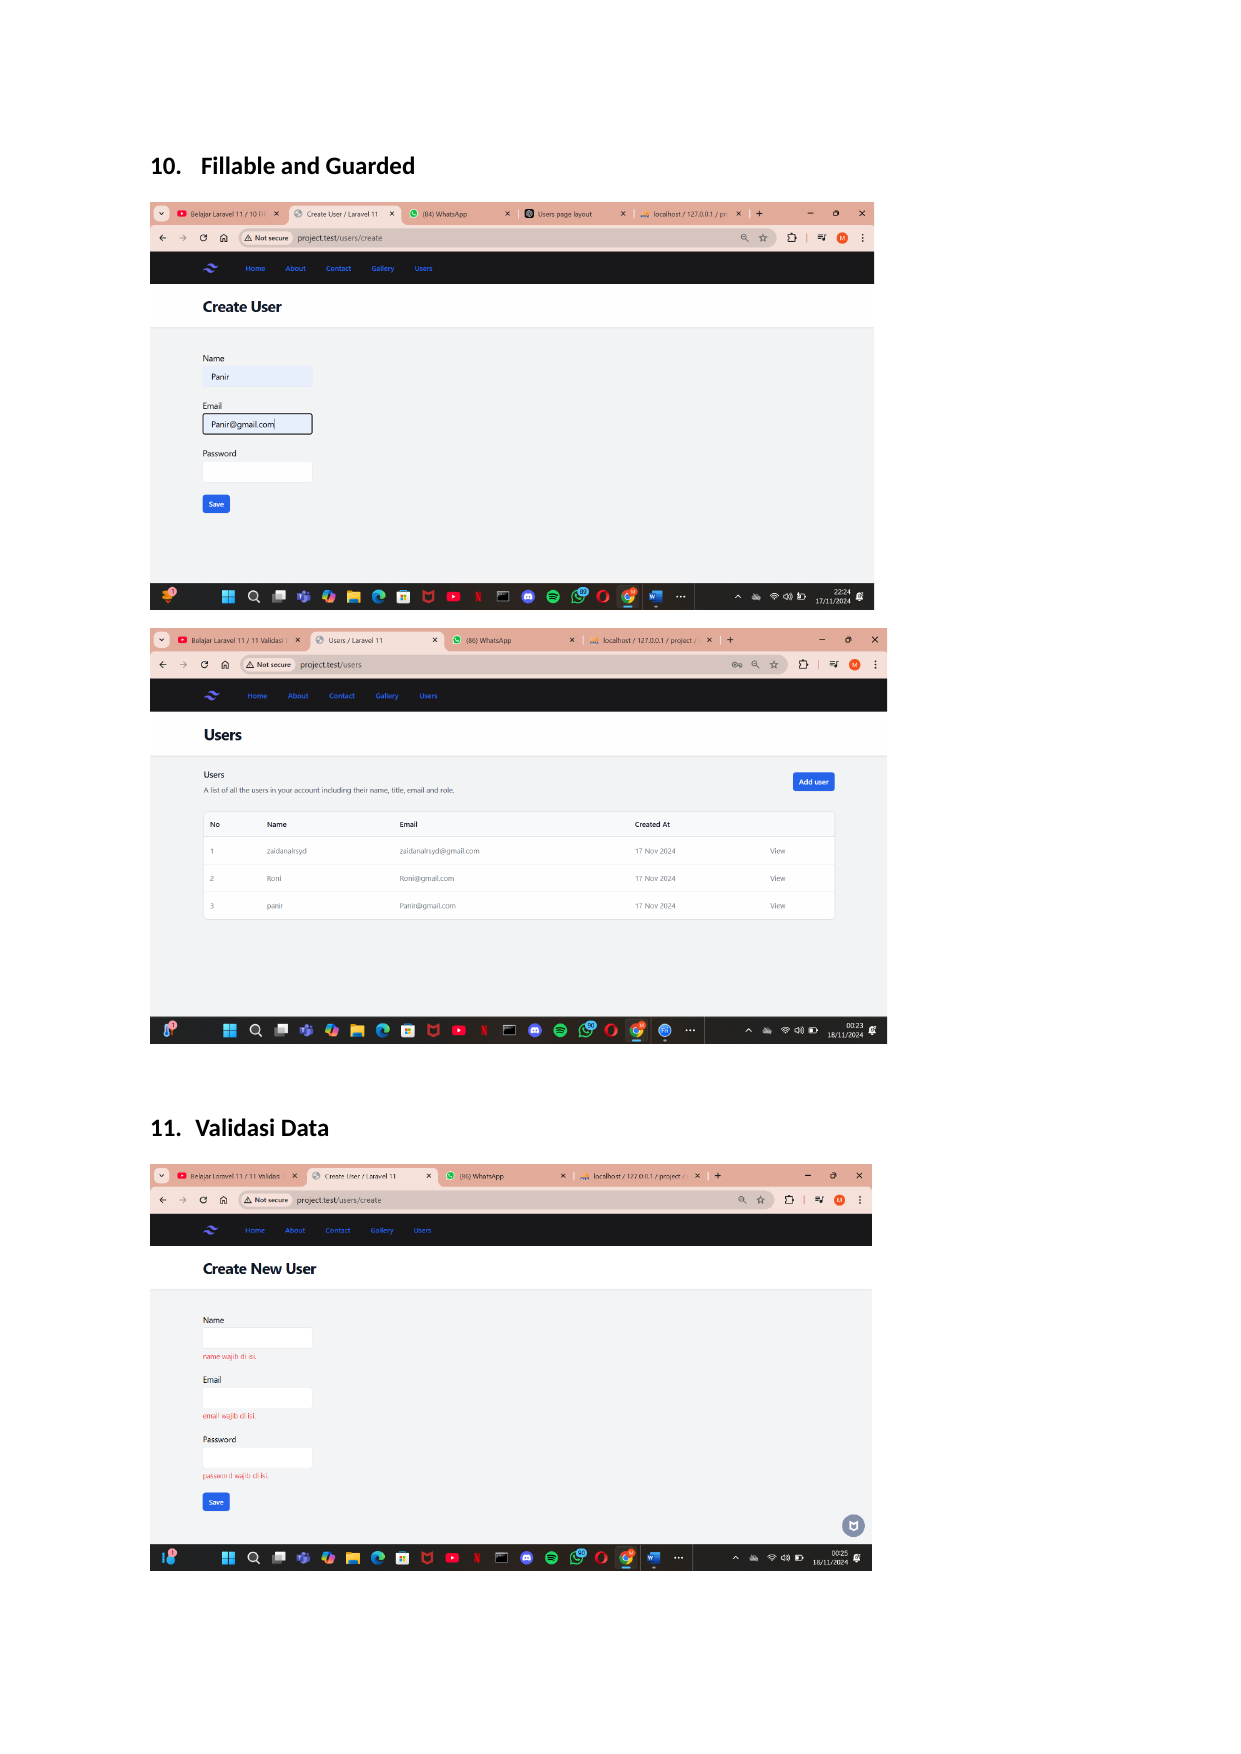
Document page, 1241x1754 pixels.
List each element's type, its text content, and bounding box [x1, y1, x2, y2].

picture [150, 1164, 872, 1571]
picture [150, 202, 875, 610]
text 10. Fillable and Guarded [150, 150, 1090, 181]
picture [150, 628, 888, 1044]
text 11. Validasi Data [150, 1112, 1090, 1142]
